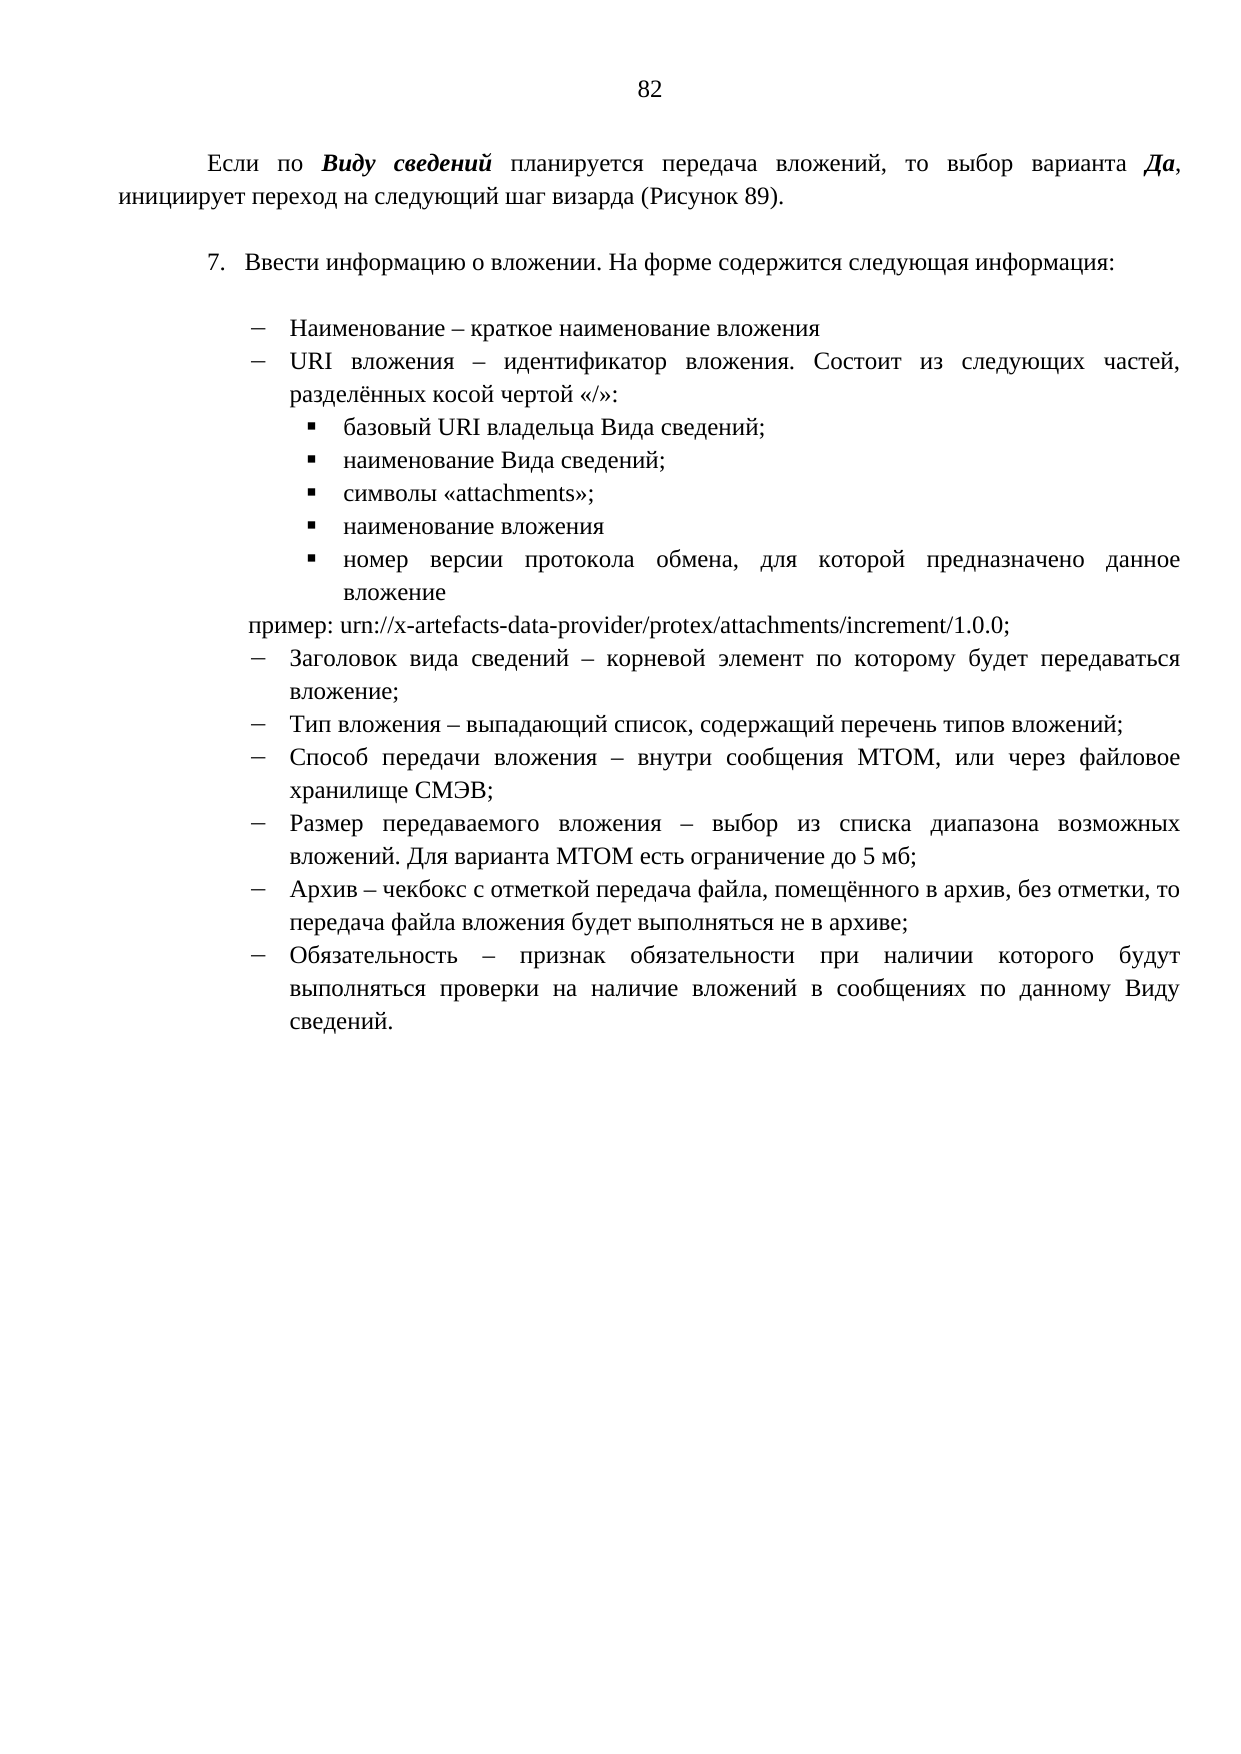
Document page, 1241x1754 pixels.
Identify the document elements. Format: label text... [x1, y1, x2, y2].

list пример: urn://x-artefacts-data-provider/protex/attachments/increment/1.0.0; [248, 610, 1181, 639]
text Архив – чекбокс с отметкой передача файла, помещённого в архив, без отметки, то передача файла вложения будет выполняться не в архиве; [248, 874, 1181, 936]
text Наименование – краткое наименование вложения [248, 313, 1181, 342]
list наименование Вида сведений; [306, 445, 1181, 474]
text Тип вложения – выпадающий список, содержащий перечень типов вложений; [248, 709, 1181, 738]
text Если по Виду сведений планируется передача вложений, то выбор варианта Да, инициирует переход на следующий шаг визарда (Рисунок 89). [118, 148, 1181, 209]
list номер версии протокола обмена, для которой предназначено данное вложение [306, 544, 1181, 606]
list Ввести информацию о вложении. На форме содержится следующая информация: [207, 247, 1181, 276]
text Размер передаваемого вложения – выбор из списка диапазона возможных вложений. Для варианта МТОМ есть ограничение до 5 мб; [248, 808, 1181, 870]
list наименование вложения [306, 511, 1181, 540]
list символы «attachments»; [306, 478, 1181, 507]
text Способ передачи вложения – внутри сообщения МТОМ, или через файловое хранилище СМЭВ; [248, 742, 1181, 804]
text Заголовок вида сведений – корневой элемент по которому будет передаваться вложение; [248, 643, 1181, 705]
text URI вложения – идентификатор вложения. Состоит из следующих частей, разделённых косой чертой «/»: [248, 346, 1181, 408]
list базовый URI владельца Вида сведений; [306, 412, 1181, 441]
text Обязательность – признак обязательности при наличии которого будут выполняться проверки на наличие вложений в сообщениях по данному Виду сведений. [248, 940, 1181, 1035]
